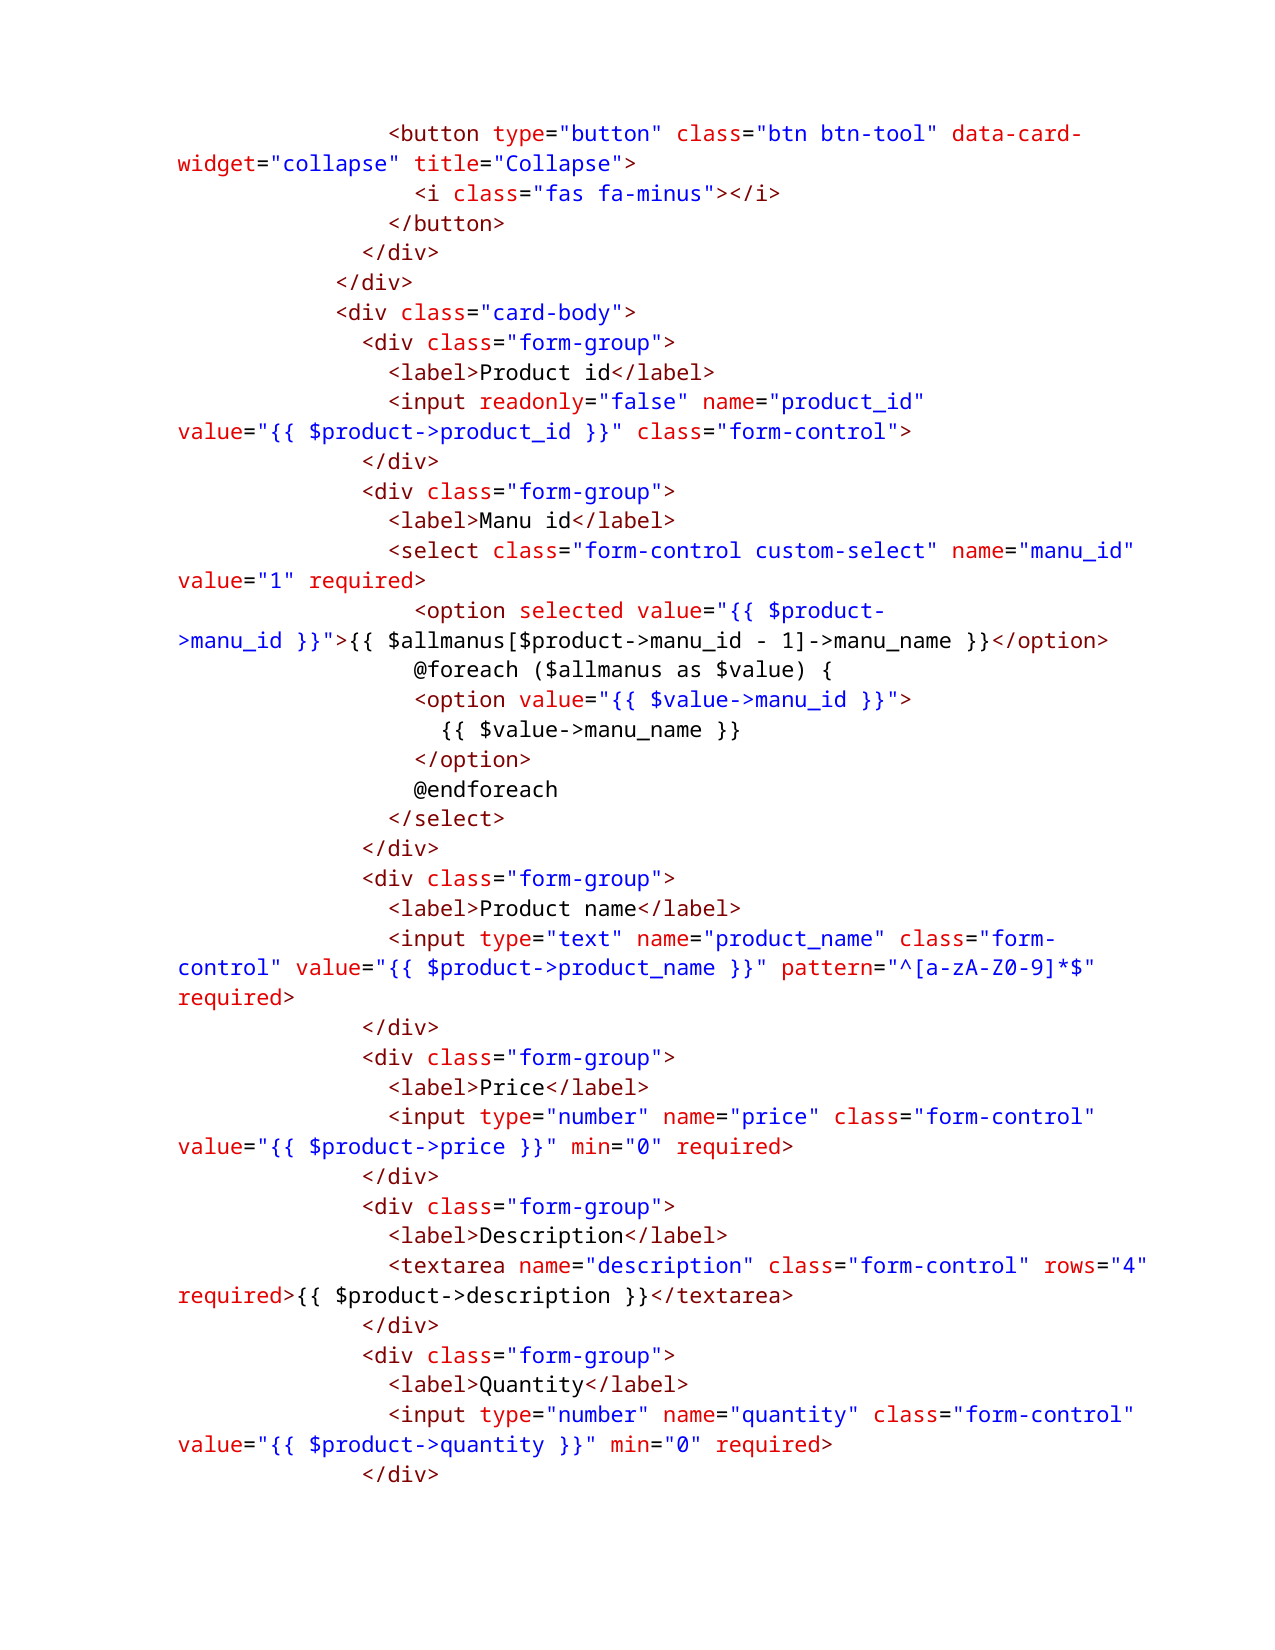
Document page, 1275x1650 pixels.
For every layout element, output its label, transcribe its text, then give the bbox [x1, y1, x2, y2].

text </div> [177, 237, 1157, 267]
text <option value="{{ $value->manu_id }}"> [177, 684, 1157, 714]
text <label>Price</label> [177, 1071, 1157, 1101]
text <input readonly="false" name="product_id" value="{{ $product->product_id }}" class="form-control"> [177, 386, 1157, 446]
text <label>Product name</label> [177, 893, 1157, 922]
text <div class="form-group"> [177, 1339, 1157, 1369]
text <label>Manu id</label> [177, 505, 1157, 535]
text </div> [177, 1161, 1157, 1191]
text <button type="button" class="btn btn-tool" data-card-widget="collapse" title="Collapse"> [177, 118, 1157, 178]
text <div class="card-body"> [177, 297, 1157, 327]
text <div class="form-group"> [177, 1042, 1157, 1071]
text </div> [177, 446, 1157, 476]
text <option selected value="{{ $product->manu_id }}">{{ $allmanus[$product->manu_id - 1]->manu_name }}</option> [177, 595, 1157, 654]
text </div> [177, 1310, 1157, 1339]
text <div class="form-group"> [177, 1191, 1157, 1220]
text {{ $value->manu_name }} [177, 714, 1157, 744]
text </div> [177, 267, 1157, 297]
text <div class="form-group"> [177, 863, 1157, 893]
text </div> [177, 833, 1157, 863]
text <label>Product id</label> [177, 356, 1157, 386]
text <input type="text" name="product_name" class="form-control" value="{{ $product->product_name }}" pattern="^[a-zA-Z0-9]*$" required> [177, 922, 1157, 1012]
text <label>Quantity</label> [177, 1369, 1157, 1399]
text <input type="number" name="quantity" class="form-control" value="{{ $product->quantity }}" min="0" required> [177, 1399, 1157, 1459]
text </div> [177, 1459, 1157, 1488]
text <textarea name="description" class="form-control" rows="4" required>{{ $product->description }}</textarea> [177, 1250, 1157, 1310]
text </button> [177, 207, 1157, 237]
text <label>Description</label> [177, 1220, 1157, 1250]
text </select> [177, 803, 1157, 833]
text <div class="form-group"> [177, 327, 1157, 356]
text @endforeach [177, 773, 1157, 803]
text </div> [177, 1012, 1157, 1042]
text <select class="form-control custom-select" name="manu_id" value="1" required> [177, 535, 1157, 595]
text <input type="number" name="price" class="form-control" value="{{ $product->price }}" min="0" required> [177, 1101, 1157, 1161]
text @foreach ($allmanus as $value) { [177, 654, 1157, 684]
text <i class="fas fa-minus"></i> [177, 178, 1157, 207]
text </option> [177, 744, 1157, 773]
text <div class="form-group"> [177, 476, 1157, 505]
